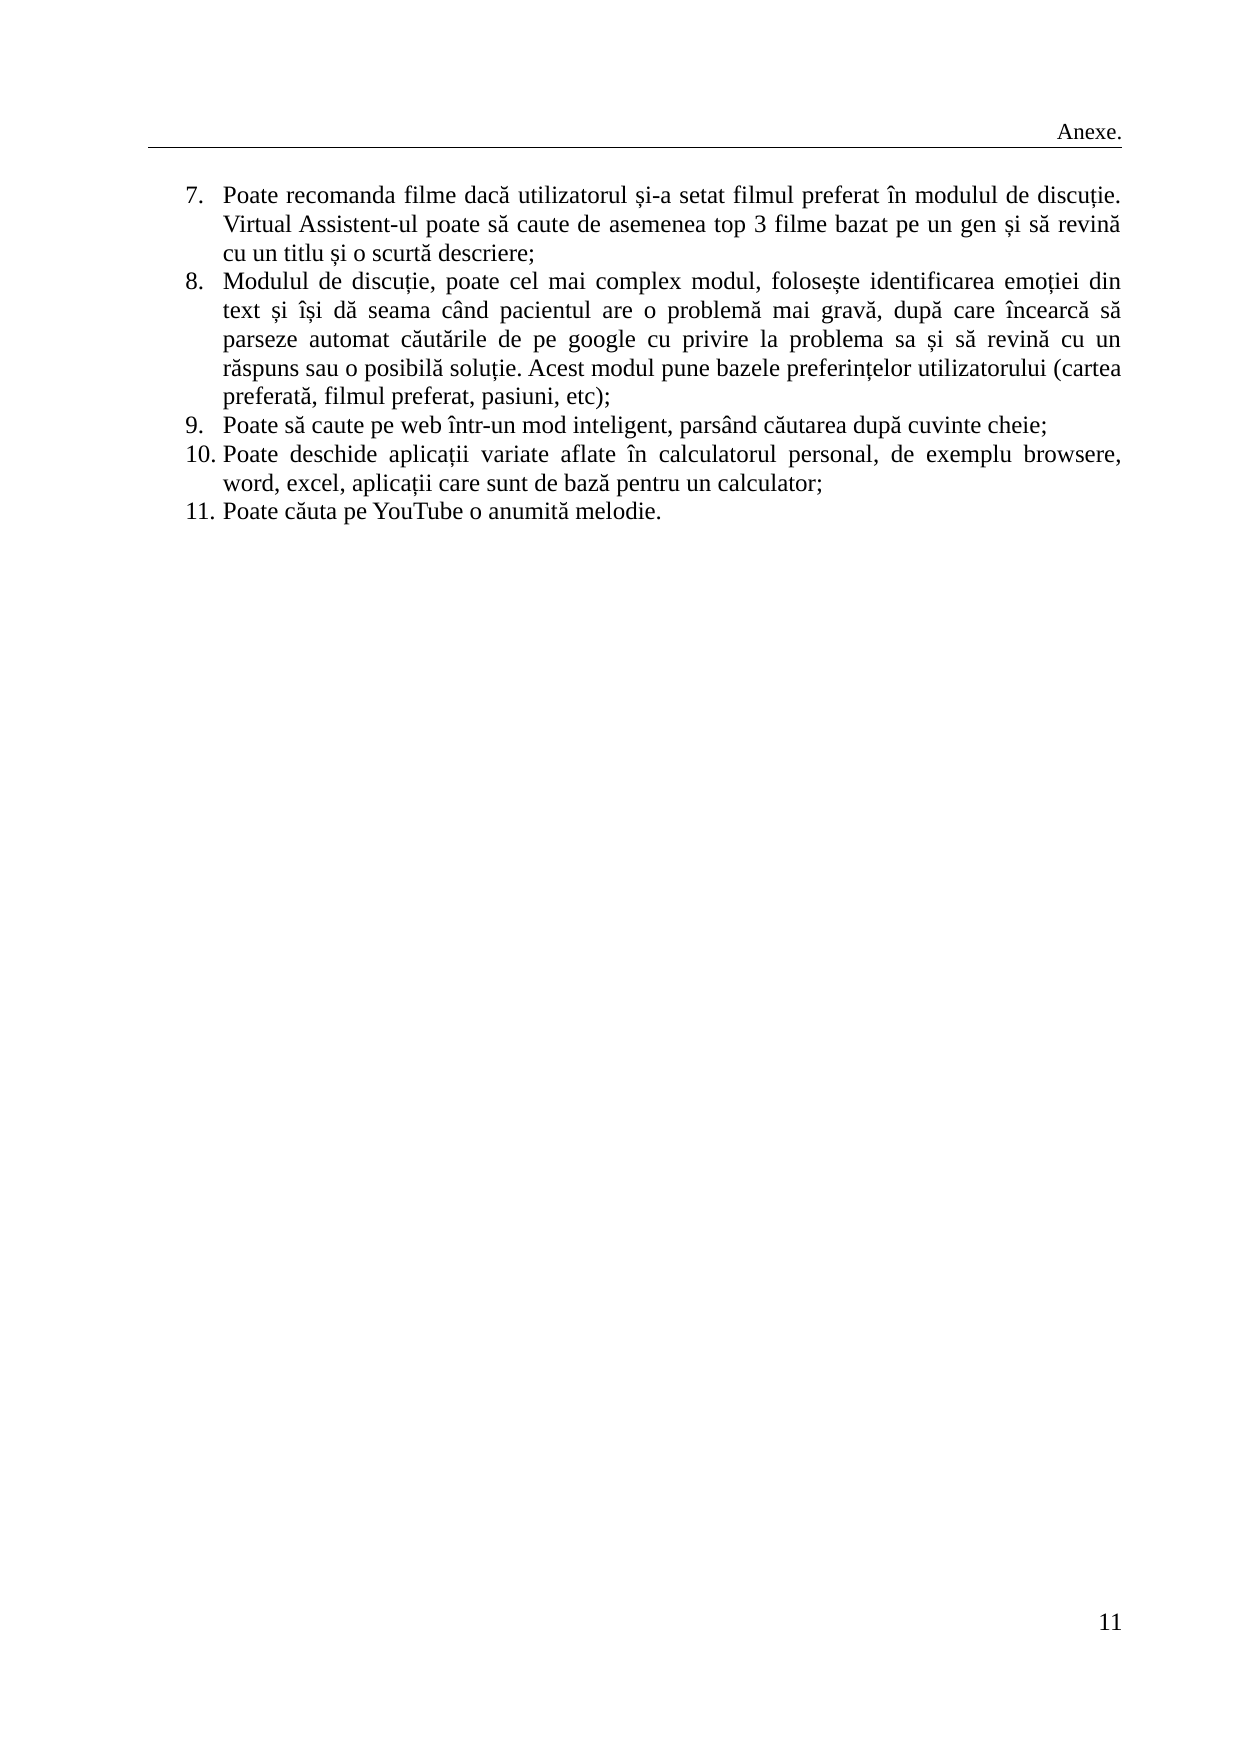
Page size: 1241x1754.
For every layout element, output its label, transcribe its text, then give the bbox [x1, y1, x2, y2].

list Poate recomanda filme dacă utilizatorul și-a setat filmul preferat în modulul de discuție. Virtual Assistent-ul poate să caute de asemenea top 3 filme bazat pe un gen și să revină cu un titlu și o scurtă descriere; [185, 180, 1122, 266]
list Poate căuta pe YouTube o anumită melodie. [185, 496, 1122, 525]
list Modulul de discuție, poate cel mai complex modul, folosește identificarea emoției din text și își dă seama când pacientul are o problemă mai gravă, după care încearcă să parseze automat căutările de pe google cu privire la problema sa și să revină cu un răspuns sau o posibilă soluție. Acest modul pune bazele preferințelor utilizatorului (cartea preferată, filmul preferat, pasiuni, etc); [185, 266, 1122, 410]
list Poate deschide aplicații variate aflate în calculatorul personal, de exemplu browsere, word, excel, aplicații care sunt de bază pentru un calculator; [185, 439, 1122, 496]
list Poate să caute pe web într-un mod inteligent, parsând căutarea după cuvinte cheie; [185, 410, 1122, 439]
